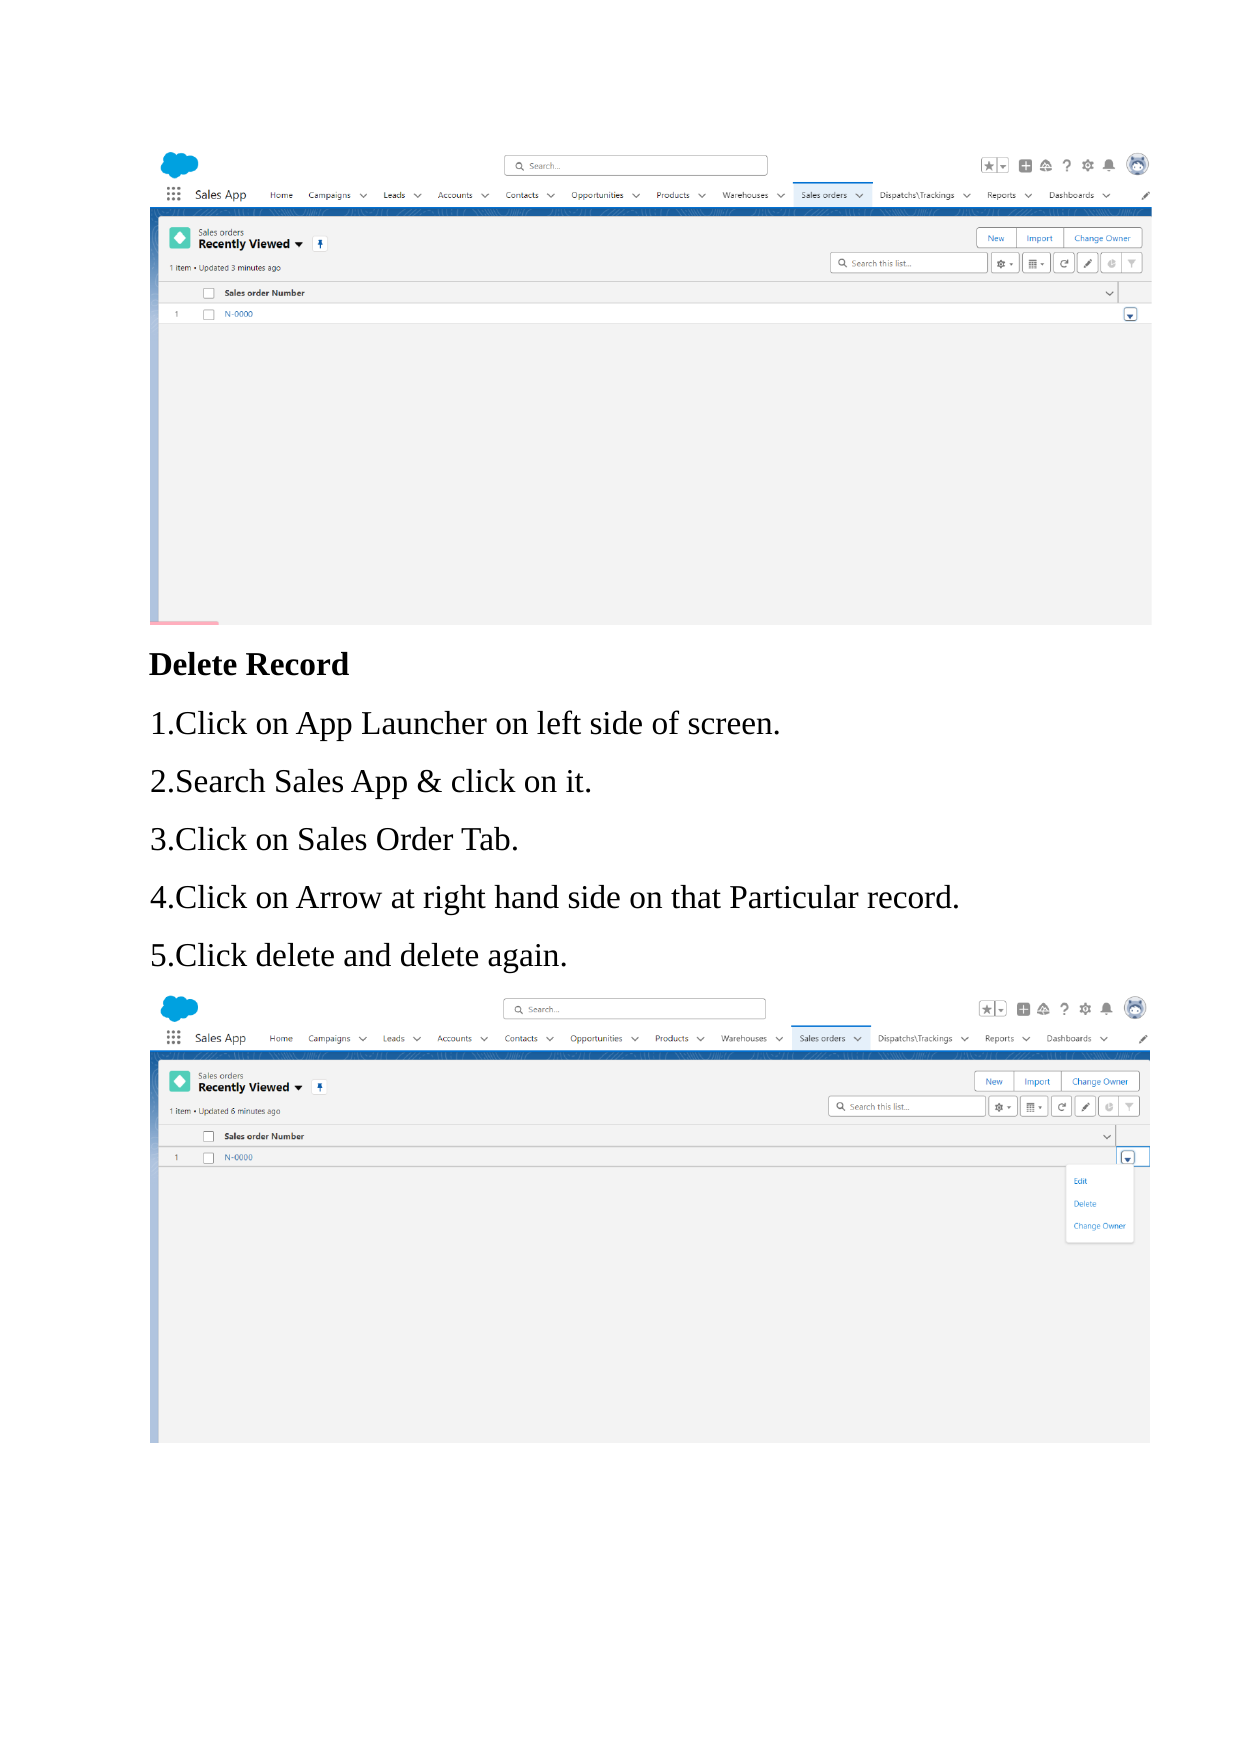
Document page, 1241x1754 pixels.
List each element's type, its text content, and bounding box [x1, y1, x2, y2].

text 3.Click on Sales Order Tab. [150, 819, 1090, 857]
text 1.Click on App Launcher on left side of screen. [150, 703, 1090, 741]
text 4.Click on Arrow at right hand side on that Particular record. [150, 877, 1090, 915]
picture [150, 150, 1152, 625]
picture [150, 993, 1150, 1443]
text 5.Click delete and delete again. [150, 935, 1090, 973]
text 2.Search Sales App & click on it. [150, 761, 1090, 799]
subtitle Delete Record [148, 645, 1090, 683]
